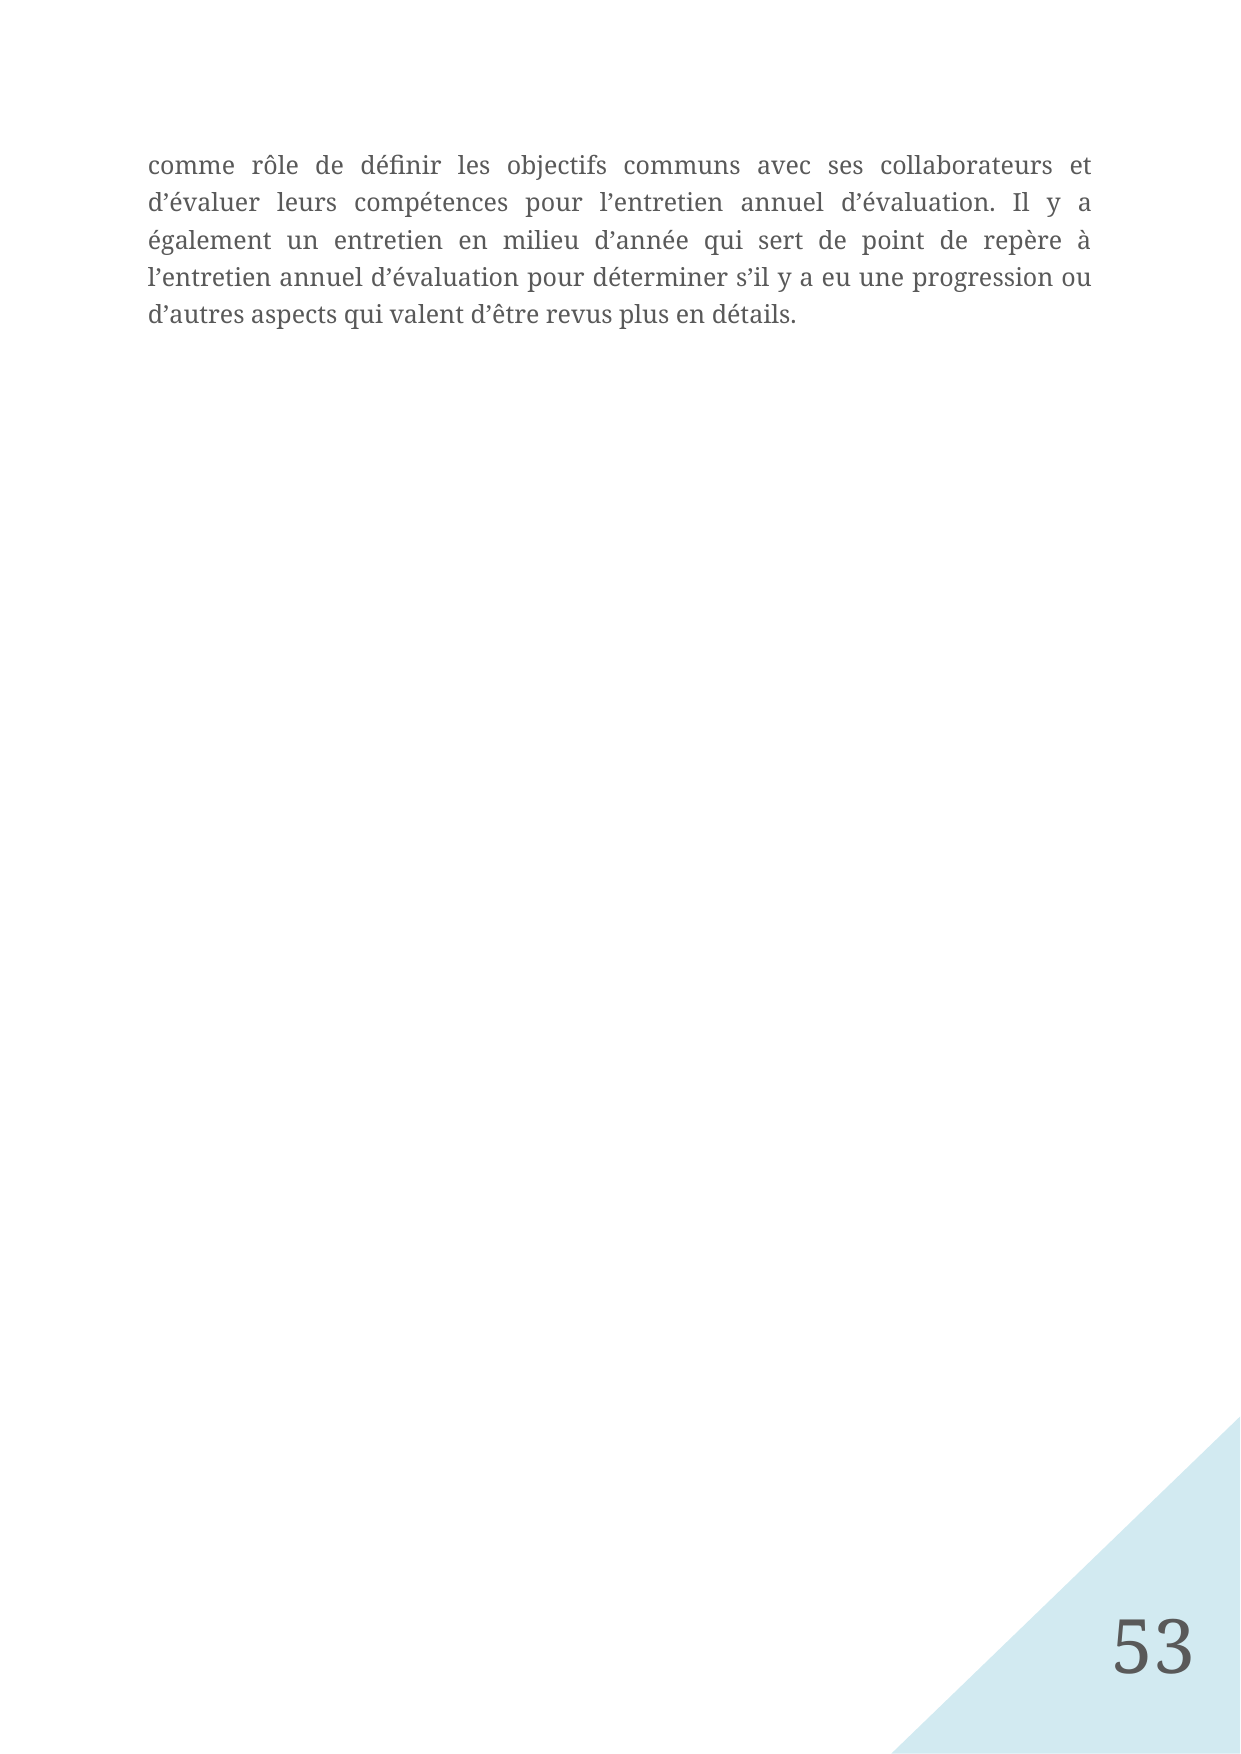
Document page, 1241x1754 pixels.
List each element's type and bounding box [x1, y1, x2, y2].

text [148, 148, 1093, 331]
